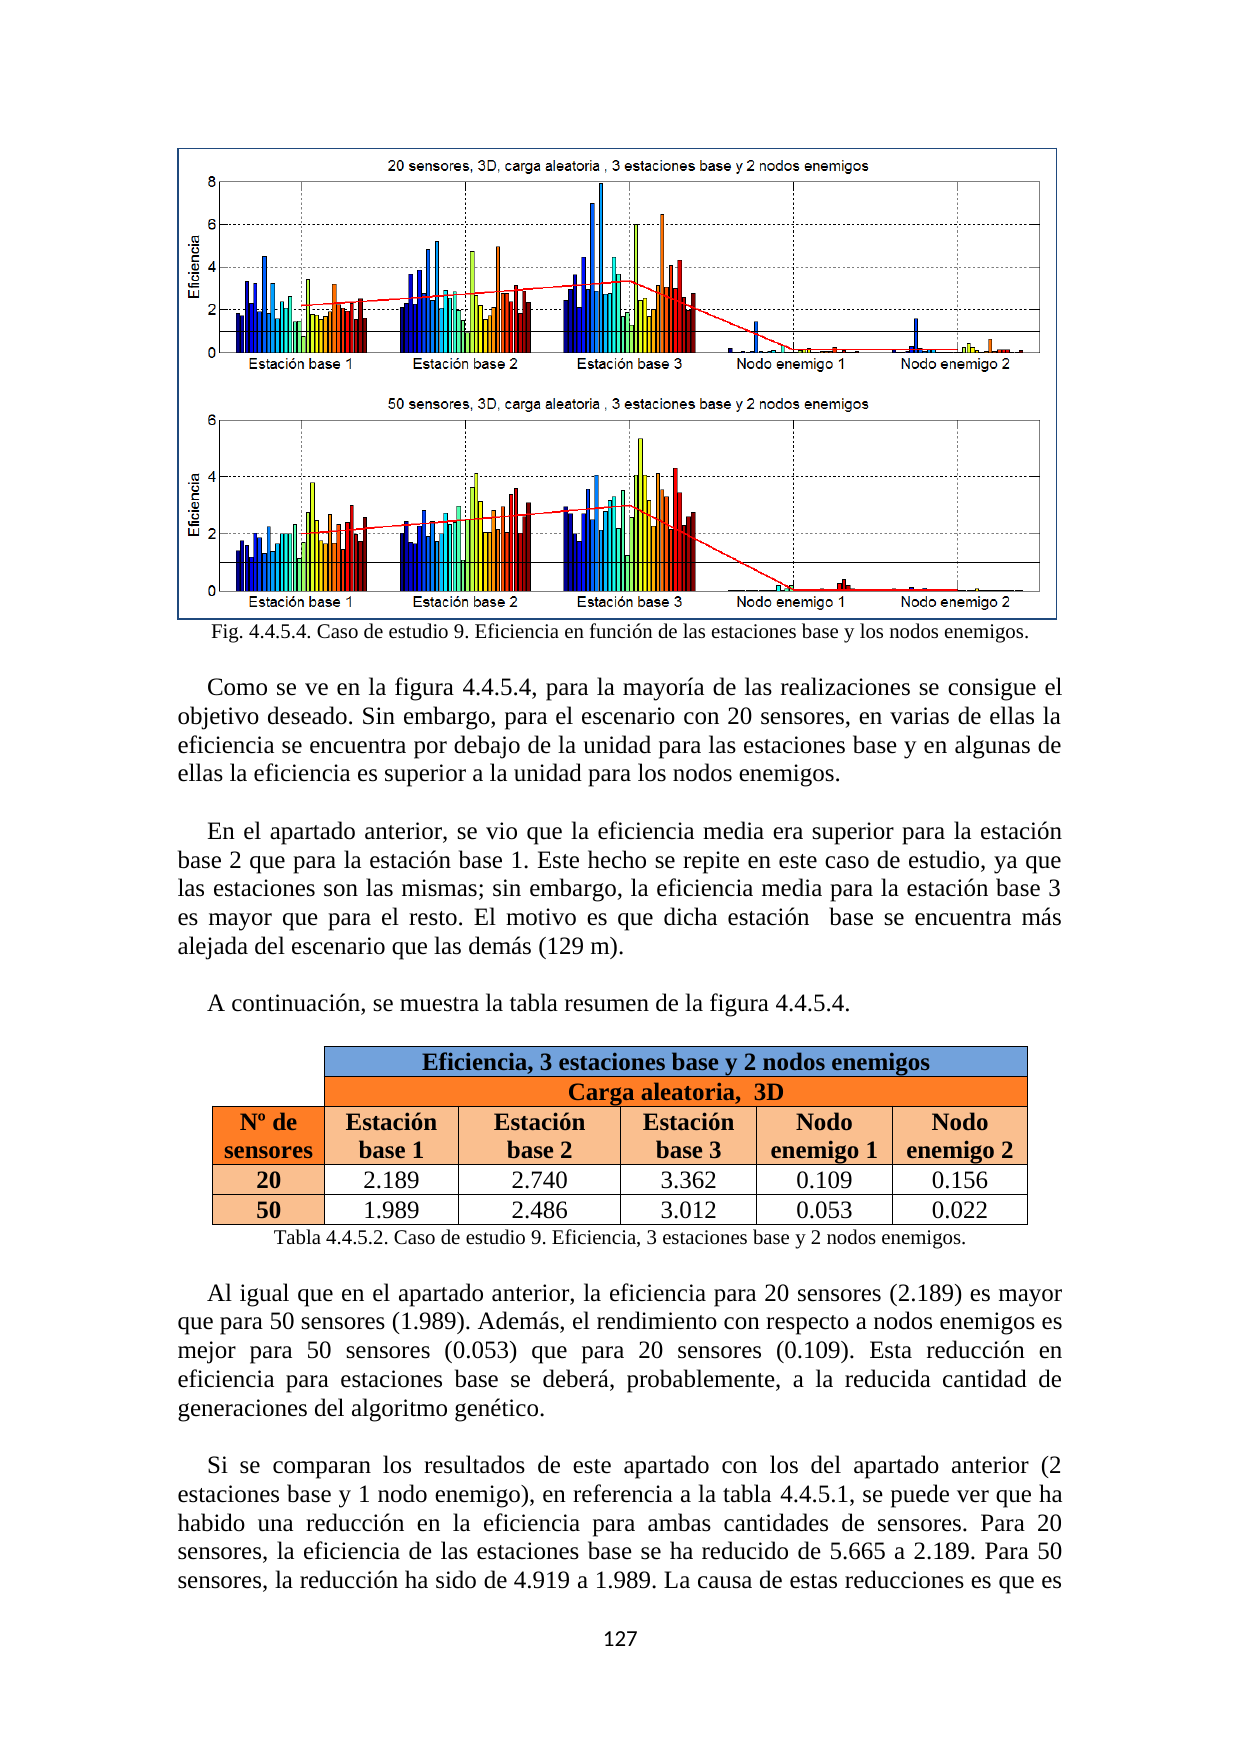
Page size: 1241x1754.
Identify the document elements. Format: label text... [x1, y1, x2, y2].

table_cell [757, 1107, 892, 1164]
text En el apartado anterior, se vio que la eficiencia media era superior para la estación base 2 que para la estación base 1. Este hecho se repite en este caso de estudio, ya que las estaciones son las mismas; sin embargo, la eficiencia media para la estación base 3 es mayor que para el resto. El motivo es que dicha estación base se encuentra más alejada del escenario que las demás (129 m). [177, 816, 1063, 960]
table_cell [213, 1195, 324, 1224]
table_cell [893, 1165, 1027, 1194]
text Como se ve en la figura 4.4.5.4, para la mayoría de las realizaciones se consigue el objetivo deseado. Sin embargo, para el escenario con 20 sensores, en varias de ellas la eficiencia se encuentra por debajo de la unidad para las estaciones base y en algunas de ellas la eficiencia es superior a la unidad para los nodos enemigos. [177, 672, 1063, 787]
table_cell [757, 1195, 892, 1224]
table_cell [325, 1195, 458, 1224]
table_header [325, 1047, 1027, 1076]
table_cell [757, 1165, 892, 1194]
text A continuación, se muestra la tabla resumen de la figura 4.4.5.4. [177, 988, 1063, 1017]
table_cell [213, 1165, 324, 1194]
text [177, 1450, 1063, 1594]
text Al igual que en el apartado anterior, la eficiencia para 20 sensores (2.189) es mayor que para 50 sensores (1.989). Además, el rendimiento con respecto a nodos enemigos es mejor para 50 sensores (0.053) que para 20 sensores (0.109). Esta reducción en eficiencia para estaciones base se deberá, probablemente, a la reducida cantidad de generaciones del algoritmo genético. [177, 1278, 1063, 1421]
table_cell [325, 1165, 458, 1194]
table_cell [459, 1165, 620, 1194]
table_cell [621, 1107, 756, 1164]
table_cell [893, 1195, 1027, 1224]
text Tabla 4.4.5.2. Caso de estudio 9. Eficiencia, 3 estaciones base y 2 nodos enemigos. [177, 1225, 1063, 1249]
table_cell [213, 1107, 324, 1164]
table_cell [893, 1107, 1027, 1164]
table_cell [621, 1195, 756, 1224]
picture [179, 149, 1056, 618]
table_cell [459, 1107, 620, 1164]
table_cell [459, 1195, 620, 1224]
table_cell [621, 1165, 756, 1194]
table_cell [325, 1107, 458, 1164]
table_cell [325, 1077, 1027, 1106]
text Fig. 4.4.5.4. Caso de estudio 9. Eficiencia en función de las estaciones base y los nodos enemigos. [177, 619, 1063, 643]
